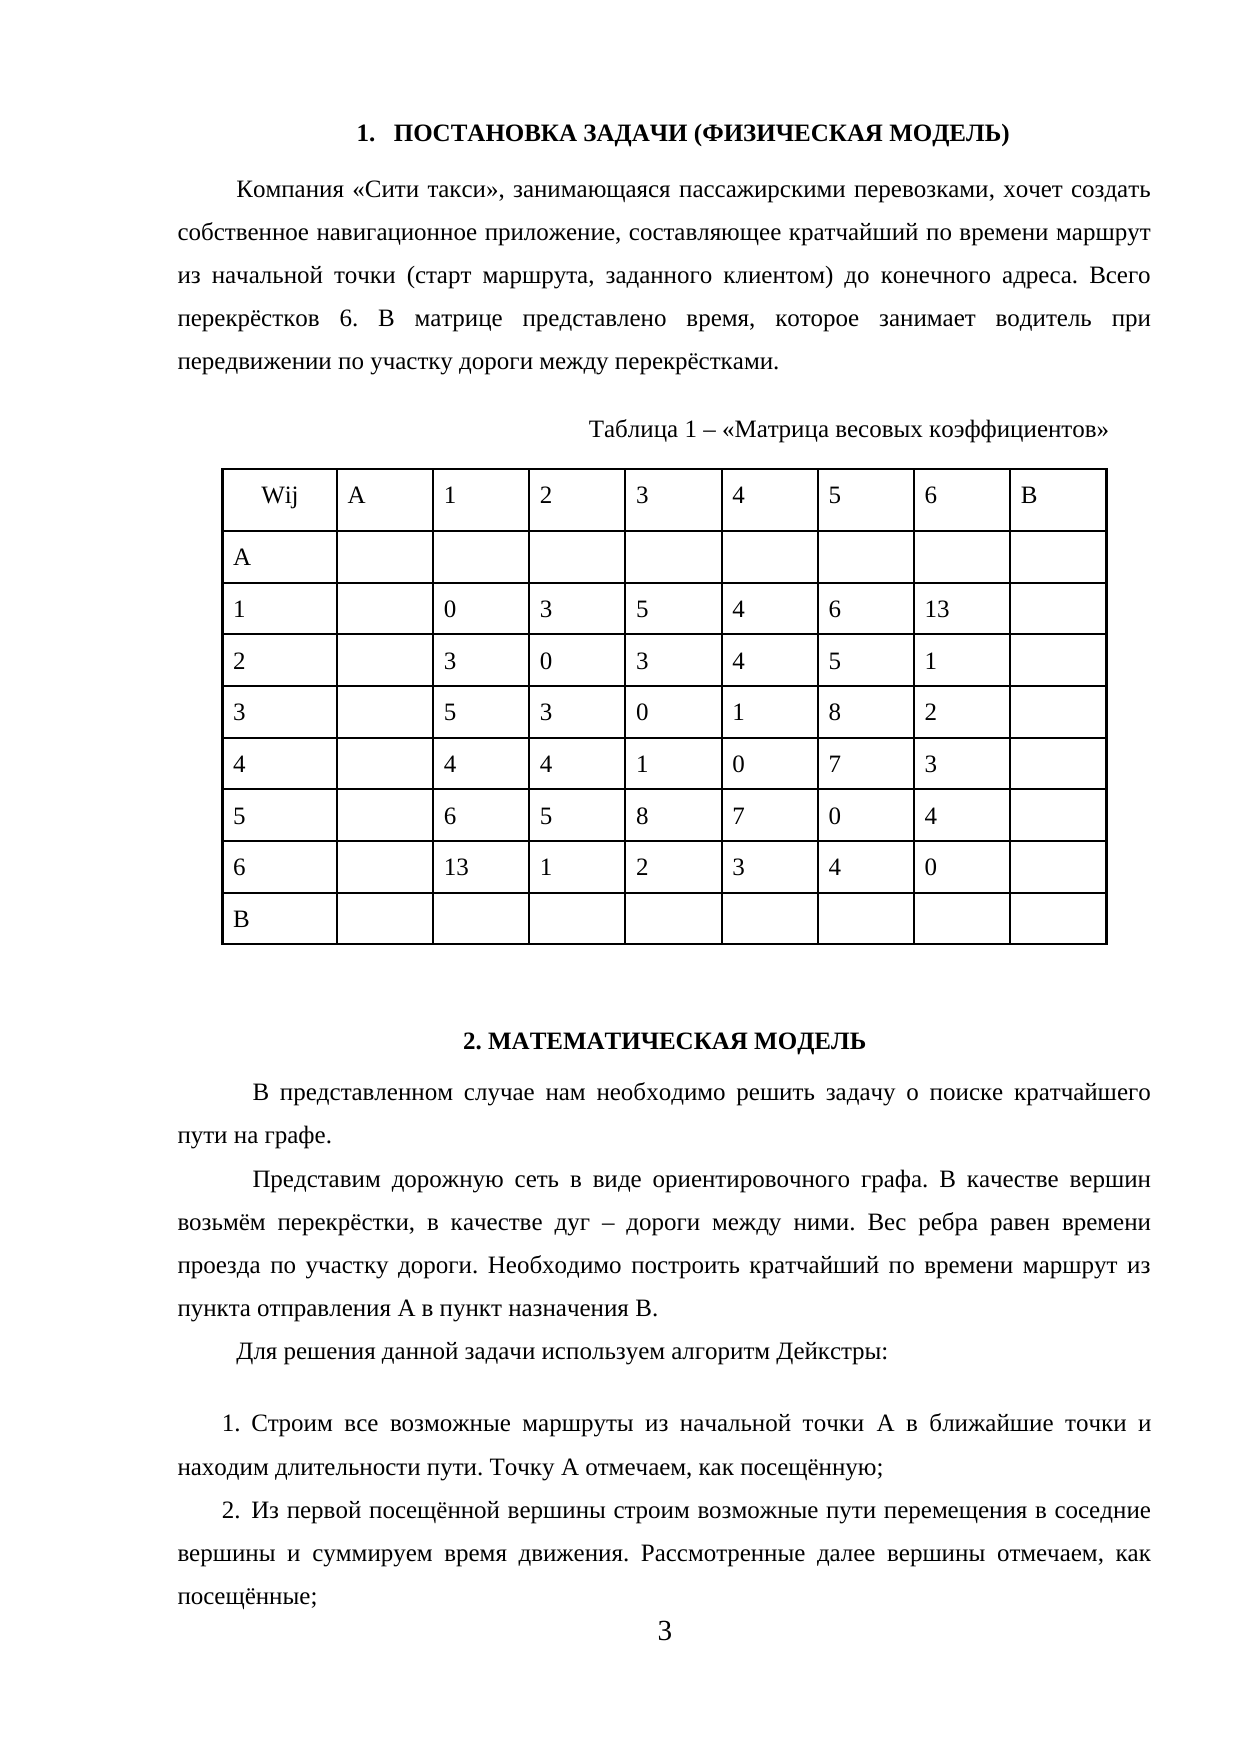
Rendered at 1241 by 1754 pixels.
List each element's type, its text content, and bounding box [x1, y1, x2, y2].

list Из первой посещённой вершины строим возможные пути перемещения в соседние вершины и суммируем время движения. Рассмотренные далее вершины отмечаем, как посещённые; [177, 1495, 1152, 1610]
table_cell [1011, 532, 1105, 582]
table_cell 1 [224, 584, 336, 633]
table_cell 0 [723, 739, 817, 788]
table_cell 3 [915, 739, 1009, 788]
table_cell [626, 532, 721, 582]
table_cell 5 [434, 687, 528, 737]
table_cell B [224, 894, 336, 943]
table_cell 4 [723, 584, 817, 633]
table_cell [626, 894, 721, 943]
table_cell [1011, 790, 1105, 840]
table_cell 7 [723, 790, 817, 840]
text Компания «Сити такси», занимающаяся пассажирскими перевозками, хочет создать собственное навигационное приложение, составляющее кратчайший по времени маршрут из начальной точки (старт маршрута, заданного клиентом) до конечного адреса. Всего перекрёстков 6. В матрице представлено время, которое занимает водитель при передвижении по участку дороги между перекрёстками. [177, 174, 1152, 375]
table_header 4 [723, 470, 817, 530]
table_cell 8 [819, 687, 913, 737]
table_cell 7 [819, 739, 913, 788]
table_cell 0 [626, 687, 721, 737]
table_cell 8 [626, 790, 721, 840]
table_cell 3 [434, 635, 528, 685]
table_cell [530, 532, 624, 582]
table_cell 1 [530, 842, 624, 892]
table_cell 4 [224, 739, 336, 788]
table_cell [338, 842, 432, 892]
table_header 1 [434, 470, 528, 530]
table_cell 0 [915, 842, 1009, 892]
table_cell [915, 894, 1009, 943]
table_cell [338, 894, 432, 943]
table_header B [1011, 470, 1105, 530]
table_cell [434, 532, 528, 582]
list Таблица 1 – «Матрица весовых коэффициентов» [546, 414, 1152, 443]
table_cell [338, 532, 432, 582]
table_header Wij [224, 470, 336, 530]
table_cell A [224, 532, 336, 582]
table_cell [1011, 894, 1105, 943]
table_cell 0 [434, 584, 528, 633]
table_cell [723, 894, 817, 943]
table_cell [1011, 584, 1105, 633]
table_header 3 [626, 470, 721, 530]
table_cell 5 [626, 584, 721, 633]
table_cell [338, 790, 432, 840]
text В представленном случае нам необходимо решить задачу о поиске кратчайшего пути на графе. [177, 1077, 1152, 1149]
table_cell 6 [434, 790, 528, 840]
table_cell 4 [530, 739, 624, 788]
table_cell 2 [626, 842, 721, 892]
table_cell [723, 532, 817, 582]
table_cell [1011, 842, 1105, 892]
table_cell 3 [626, 635, 721, 685]
table_cell 6 [224, 842, 336, 892]
text Для решения данной задачи используем алгоритм Дейкстры: [177, 1336, 1152, 1365]
table_cell 5 [530, 790, 624, 840]
table_cell [338, 584, 432, 633]
table_cell 2 [224, 635, 336, 685]
table_cell [338, 687, 432, 737]
subtitle ПОСТАНОВКА ЗАДАЧИ (ФИЗИЧЕСКАЯ МОДЕЛЬ) [214, 118, 1152, 147]
table_cell 1 [915, 635, 1009, 685]
table_header A [338, 470, 432, 530]
table_cell 3 [723, 842, 817, 892]
table_cell [338, 635, 432, 685]
table_cell 4 [819, 842, 913, 892]
table_header 6 [915, 470, 1009, 530]
table_header 2 [530, 470, 624, 530]
table_cell 4 [723, 635, 817, 685]
subtitle 2. МАТЕМАТИЧЕСКАЯ МОДЕЛЬ [177, 1026, 1152, 1055]
list Строим все возможные маршруты из начальной точки A в ближайшие точки и находим длительности пути. Точку A отмечаем, как посещённую; [177, 1408, 1152, 1480]
table_cell [819, 894, 913, 943]
table_cell 5 [224, 790, 336, 840]
table_cell 5 [819, 635, 913, 685]
text Представим дорожную сеть в виде ориентировочного графа. В качестве вершин возьмём перекрёстки, в качестве дуг – дороги между ними. Вес ребра равен времени проезда по участку дороги. Необходимо построить кратчайший по времени маршрут из пункта отправления A в пункт назначения B. [177, 1164, 1152, 1322]
table_cell 4 [434, 739, 528, 788]
table_cell [434, 894, 528, 943]
table_cell [915, 532, 1009, 582]
table_header 5 [819, 470, 913, 530]
table_cell 0 [530, 635, 624, 685]
table_cell 3 [530, 584, 624, 633]
table_cell [1011, 739, 1105, 788]
table_cell 1 [626, 739, 721, 788]
table_cell 13 [915, 584, 1009, 633]
table_cell 1 [723, 687, 817, 737]
table_cell 13 [434, 842, 528, 892]
table_cell [338, 739, 432, 788]
table_cell 3 [530, 687, 624, 737]
table_cell [1011, 687, 1105, 737]
table_cell [819, 532, 913, 582]
table_cell [530, 894, 624, 943]
table_cell 3 [224, 687, 336, 737]
table_cell [1011, 635, 1105, 685]
table_cell 0 [819, 790, 913, 840]
table_cell 6 [819, 584, 913, 633]
table_cell 2 [915, 687, 1009, 737]
table_cell 4 [915, 790, 1009, 840]
